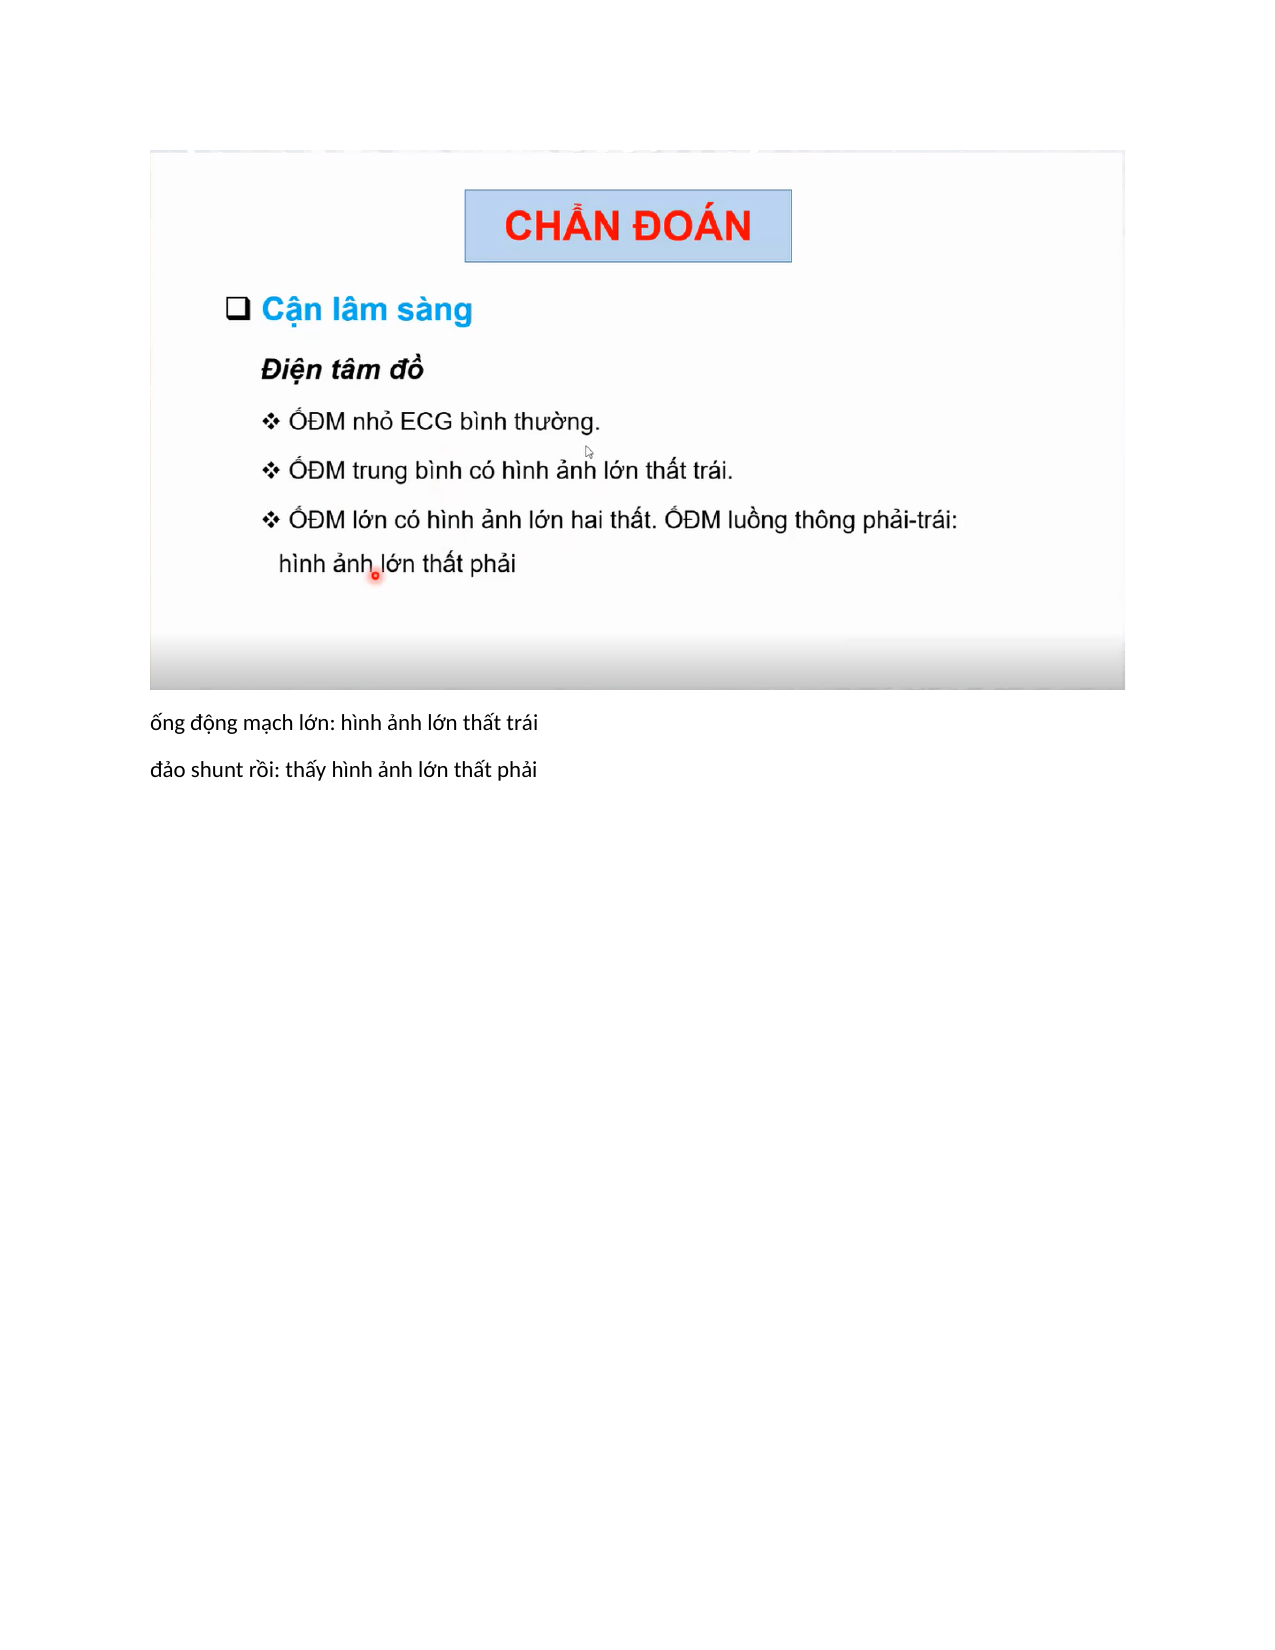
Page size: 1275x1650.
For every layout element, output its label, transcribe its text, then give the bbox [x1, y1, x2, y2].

text đảo shunt rồi: thấy hình ảnh lớn thất phải [150, 755, 1125, 783]
picture [150, 150, 1125, 690]
text ống động mạch lớn: hình ảnh lớn thất trái [150, 708, 1125, 736]
